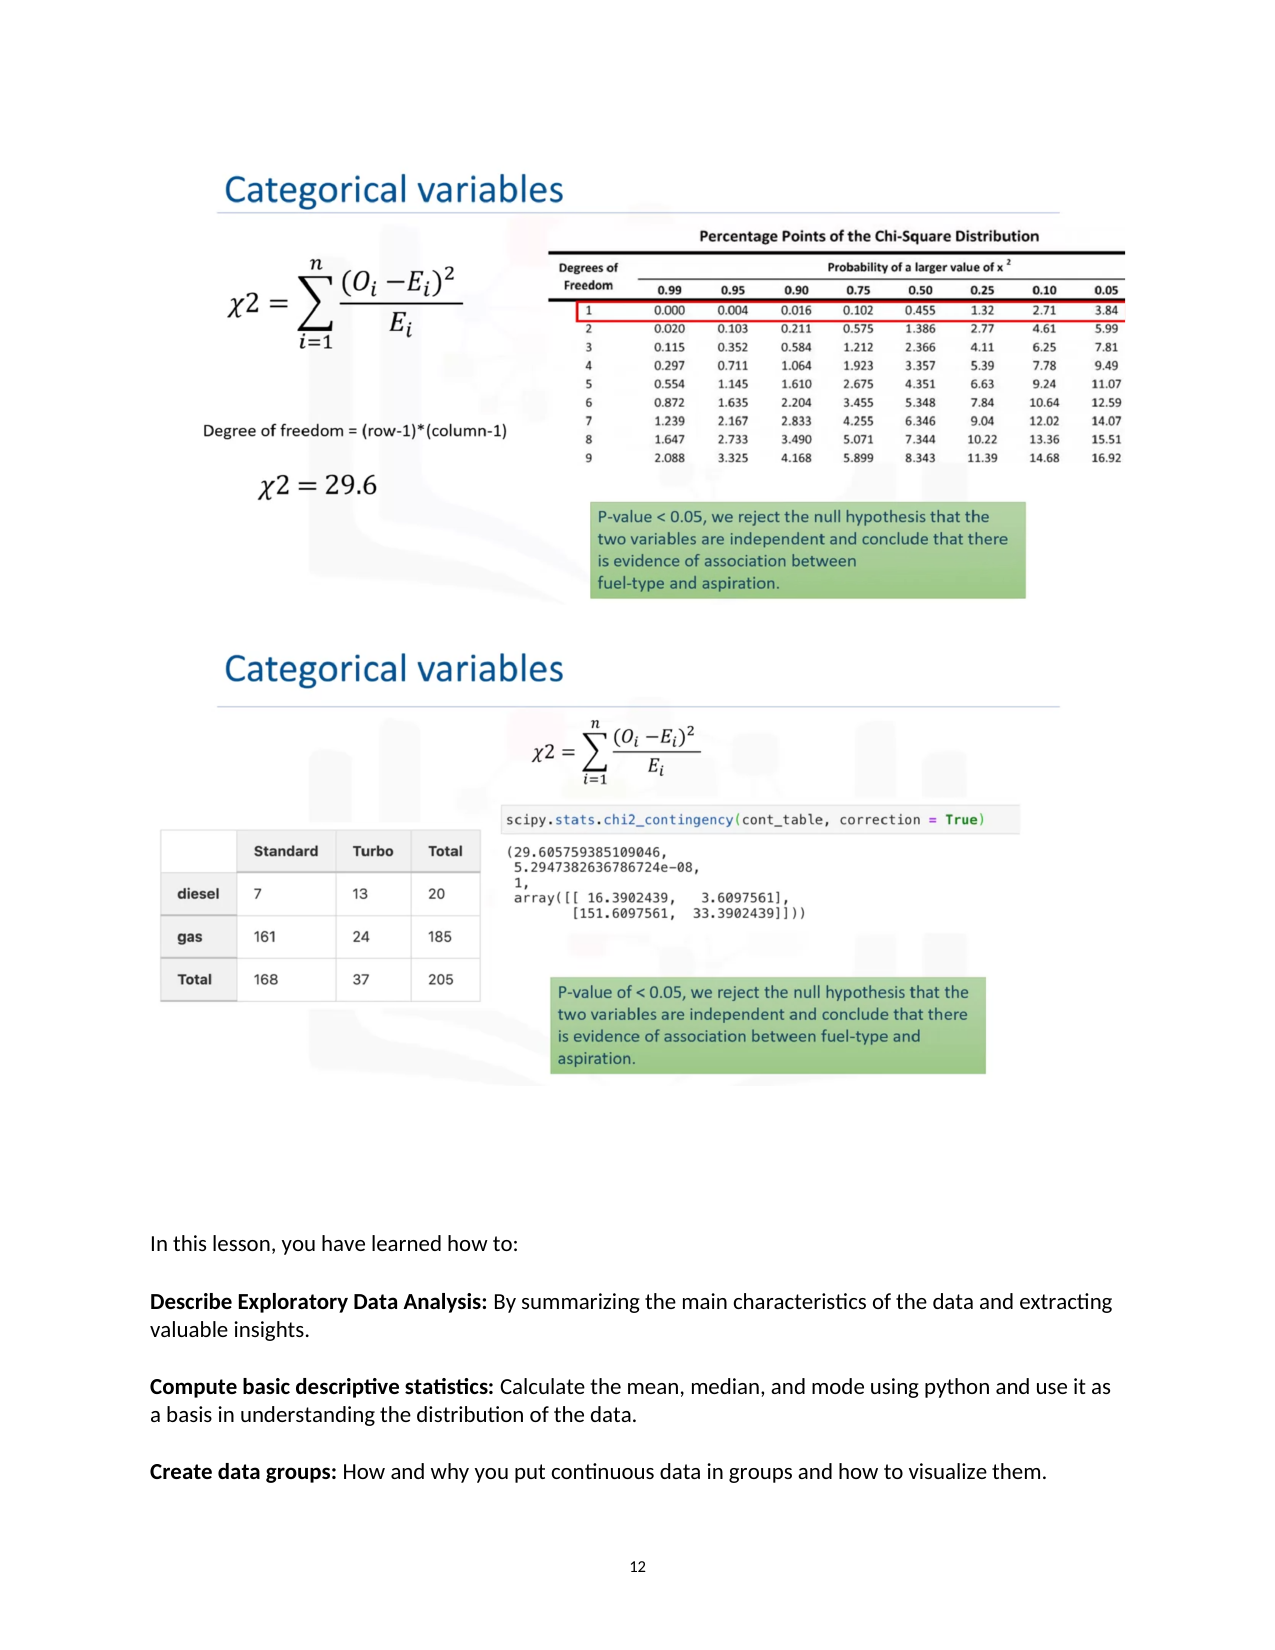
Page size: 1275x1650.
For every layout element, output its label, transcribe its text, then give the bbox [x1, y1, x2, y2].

text Compute basic descriptive statistics: Calculate the mean, median, and mode using python and use it as a basis in understanding the distribution of the data. [150, 1372, 1125, 1428]
text In this lesson, you have learned how to: [150, 1229, 1125, 1258]
text Describe Exploratory Data Analysis: By summarizing the main characteristics of the data and extracting valuable insights. [150, 1287, 1125, 1343]
text Create data groups: How and why you put continuous data in groups and how to visualize them. [150, 1457, 1125, 1485]
picture [150, 150, 1125, 605]
picture [150, 633, 1125, 1086]
